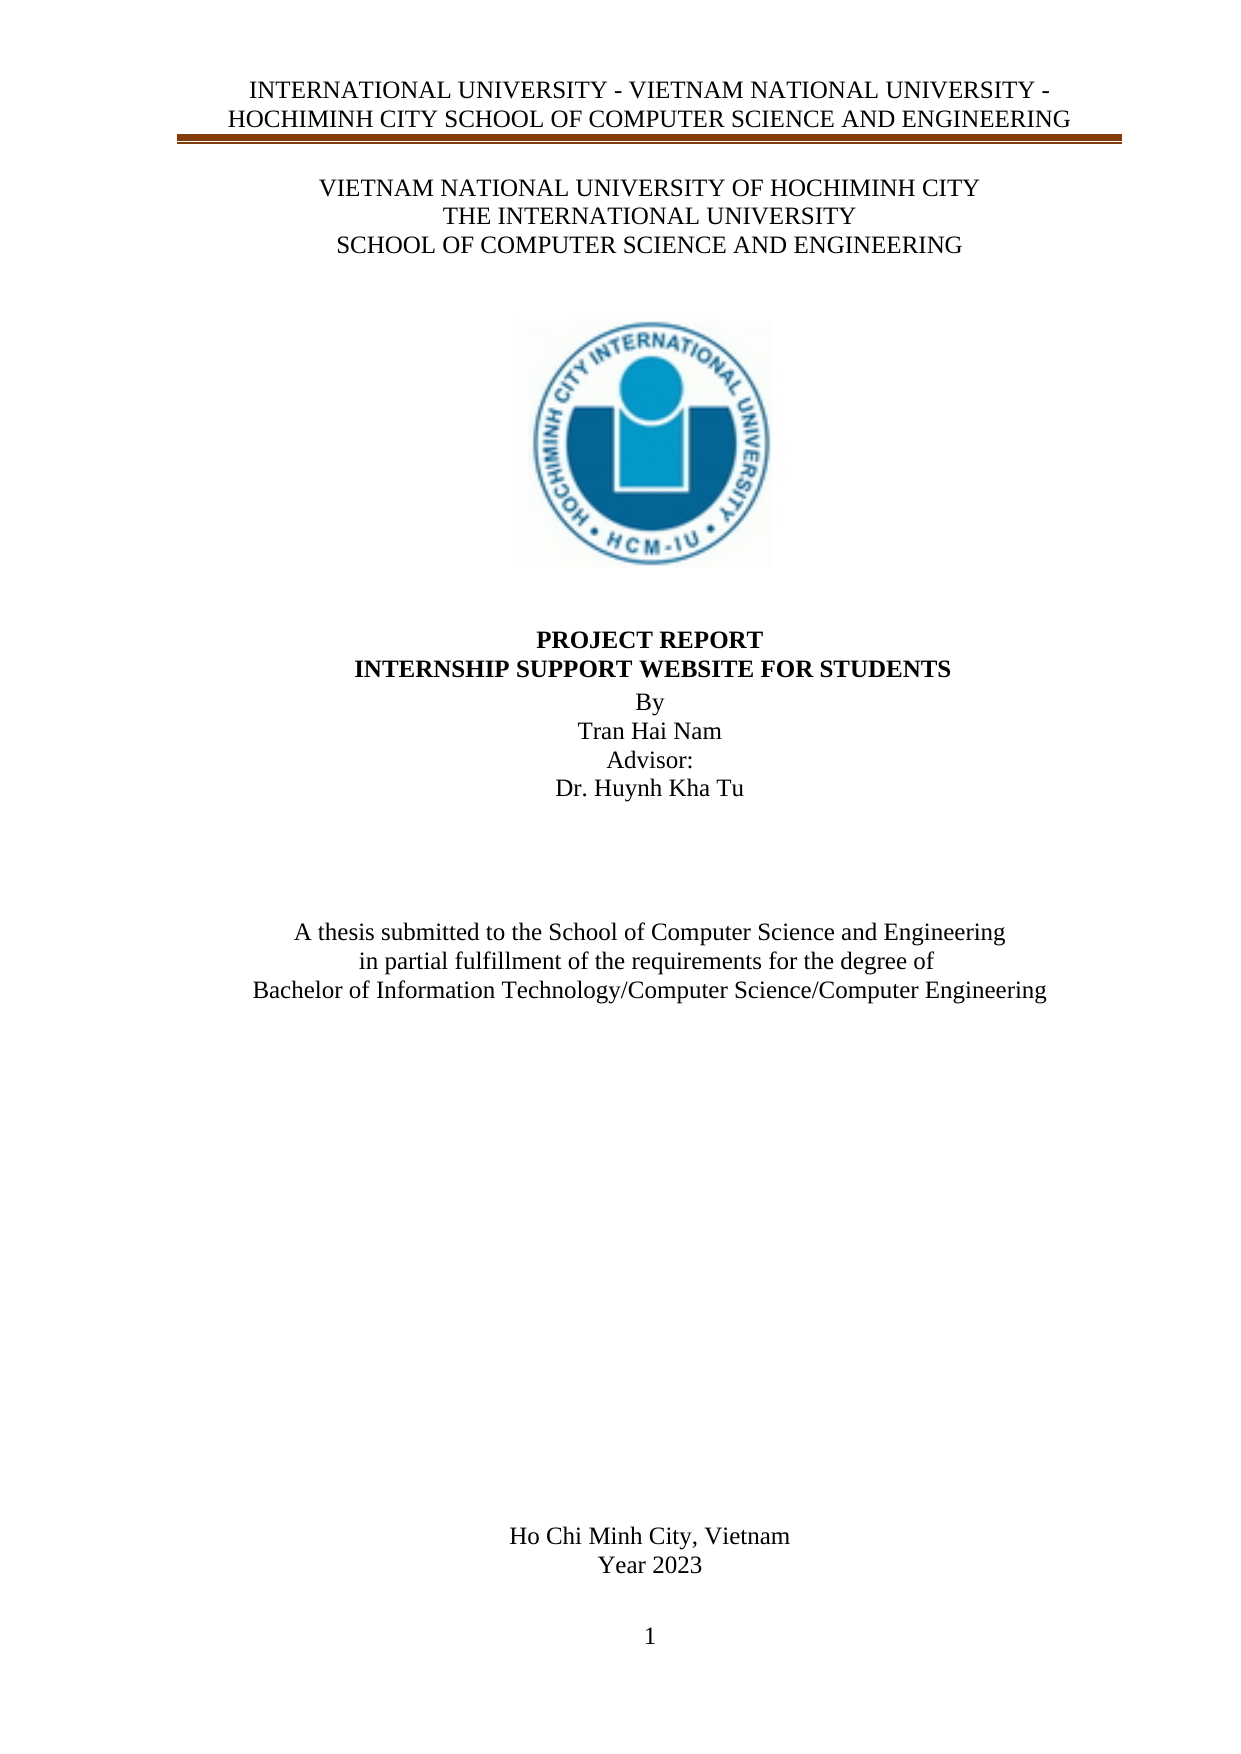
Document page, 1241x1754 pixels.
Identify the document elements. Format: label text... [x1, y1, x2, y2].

text PROJECT REPORT [177, 626, 1122, 654]
text Dr. Huynh Kha Tu [177, 773, 1122, 802]
text SCHOOL OF COMPUTER SCIENCE AND ENGINEERING [177, 230, 1122, 259]
text Advisor: [177, 745, 1122, 773]
text A thesis submitted to the School of Computer Science and Engineering [177, 917, 1122, 946]
text in partial fulfillment of the requirements for the degree of Bachelor of Information Technology/Computer Science/Computer Engineering [177, 946, 1122, 1003]
text Tran Hai Nam [177, 716, 1122, 745]
text THE INTERNATIONAL UNIVERSITY [177, 201, 1122, 230]
text INTERNSHIP SUPPORT WEBSITE FOR STUDENTS [177, 654, 1122, 683]
text VIETNAM NATIONAL UNIVERSITY OF HOCHIMINH CITY [177, 173, 1122, 201]
text By [177, 687, 1122, 716]
text Ho Chi Minh City, Vietnam Year 2023 [177, 1521, 1122, 1578]
